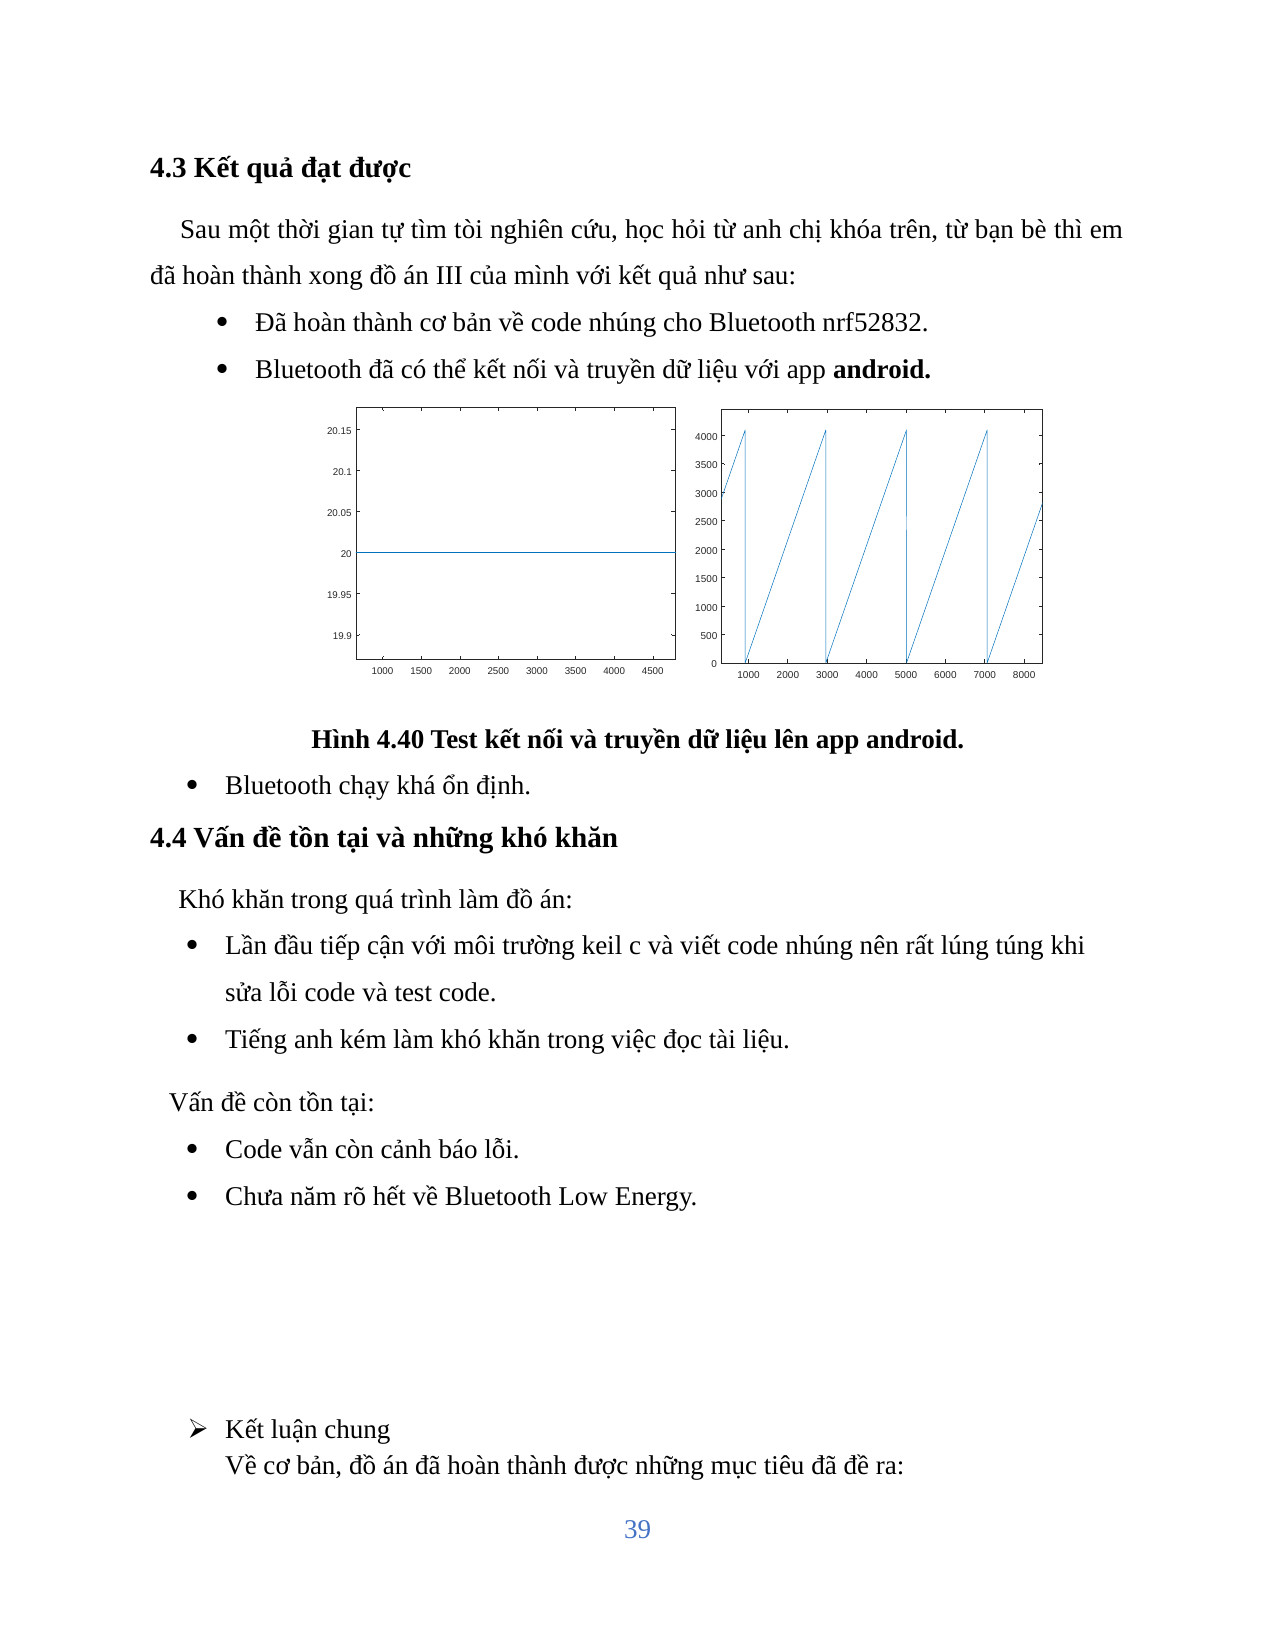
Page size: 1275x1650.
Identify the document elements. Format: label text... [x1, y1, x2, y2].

text Vấn đề còn tồn tại: [169, 1086, 1125, 1117]
list Bluetooth chạy khá ổn định. [187, 769, 1125, 801]
list Lần đầu tiếp cận với môi trường keil c và viết code nhúng nên rất lúng túng khi sửa lỗi code và test code. [187, 929, 1125, 1007]
list Bluetooth đã có thể kết nối và truyền dữ liệu với app android. [217, 353, 1125, 384]
list Tiếng anh kém làm khó khăn trong việc đọc tài liệu. [187, 1023, 1125, 1054]
list Kết luận chung [187, 1413, 1125, 1444]
list Đã hoàn thành cơ bản về code nhúng cho Bluetooth nrf52832. [217, 306, 1125, 337]
list Code vẫn còn cảnh báo lỗi. [187, 1133, 1125, 1164]
list Về cơ bản, đồ án đã hoàn thành được những mục tiêu đã đề ra: [225, 1449, 1125, 1480]
list Sau một thời gian tự tìm tòi nghiên cứu, học hỏi từ anh chị khóa trên, từ bạn bè thì em đã hoàn thành xong đồ án III của mình với kết quả như sau: [150, 213, 1125, 291]
subtitle 4.4 Vấn đề tồn tại và những khó khăn [150, 820, 1125, 853]
text Khó khăn trong quá trình làm đồ án: [150, 883, 1125, 914]
subtitle 4.3 Kết quả đạt được [150, 150, 1125, 183]
list Chưa năm rõ hết về Bluetooth Low Energy. [187, 1180, 1125, 1211]
